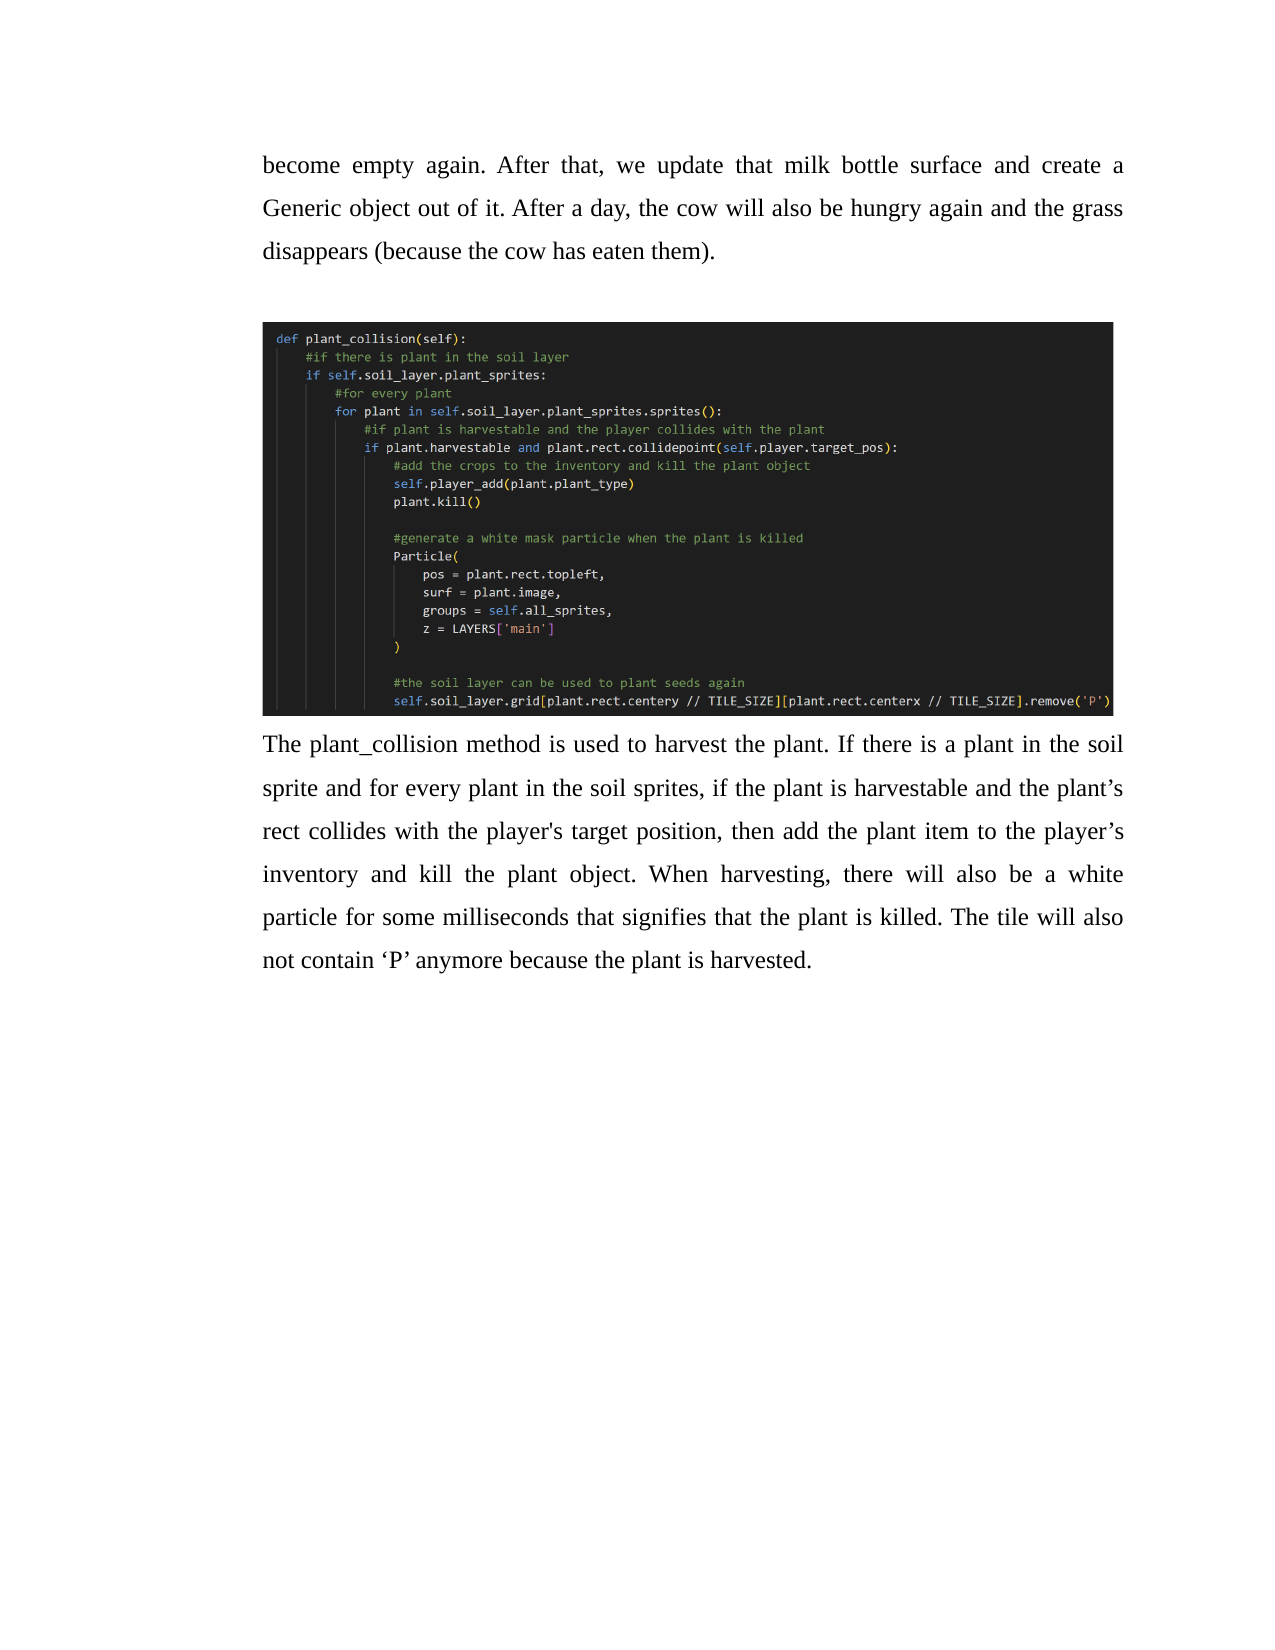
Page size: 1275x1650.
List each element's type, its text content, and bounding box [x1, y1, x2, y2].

list The plant_collision method is used to harvest the plant. If there is a plant in the soil sprite and for every plant in the soil sprites, if the plant is harvestable and the plant’s rect collides with the player's target position, then add the plant item to the player’s inventory and kill the plant object. When harvesting, there will also be a white particle for some milliseconds that signifies that the plant is killed. The tile will also not contain ‘P’ anymore because the plant is harvested. [262, 729, 1125, 974]
picture [262, 322, 1114, 716]
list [262, 150, 1125, 265]
